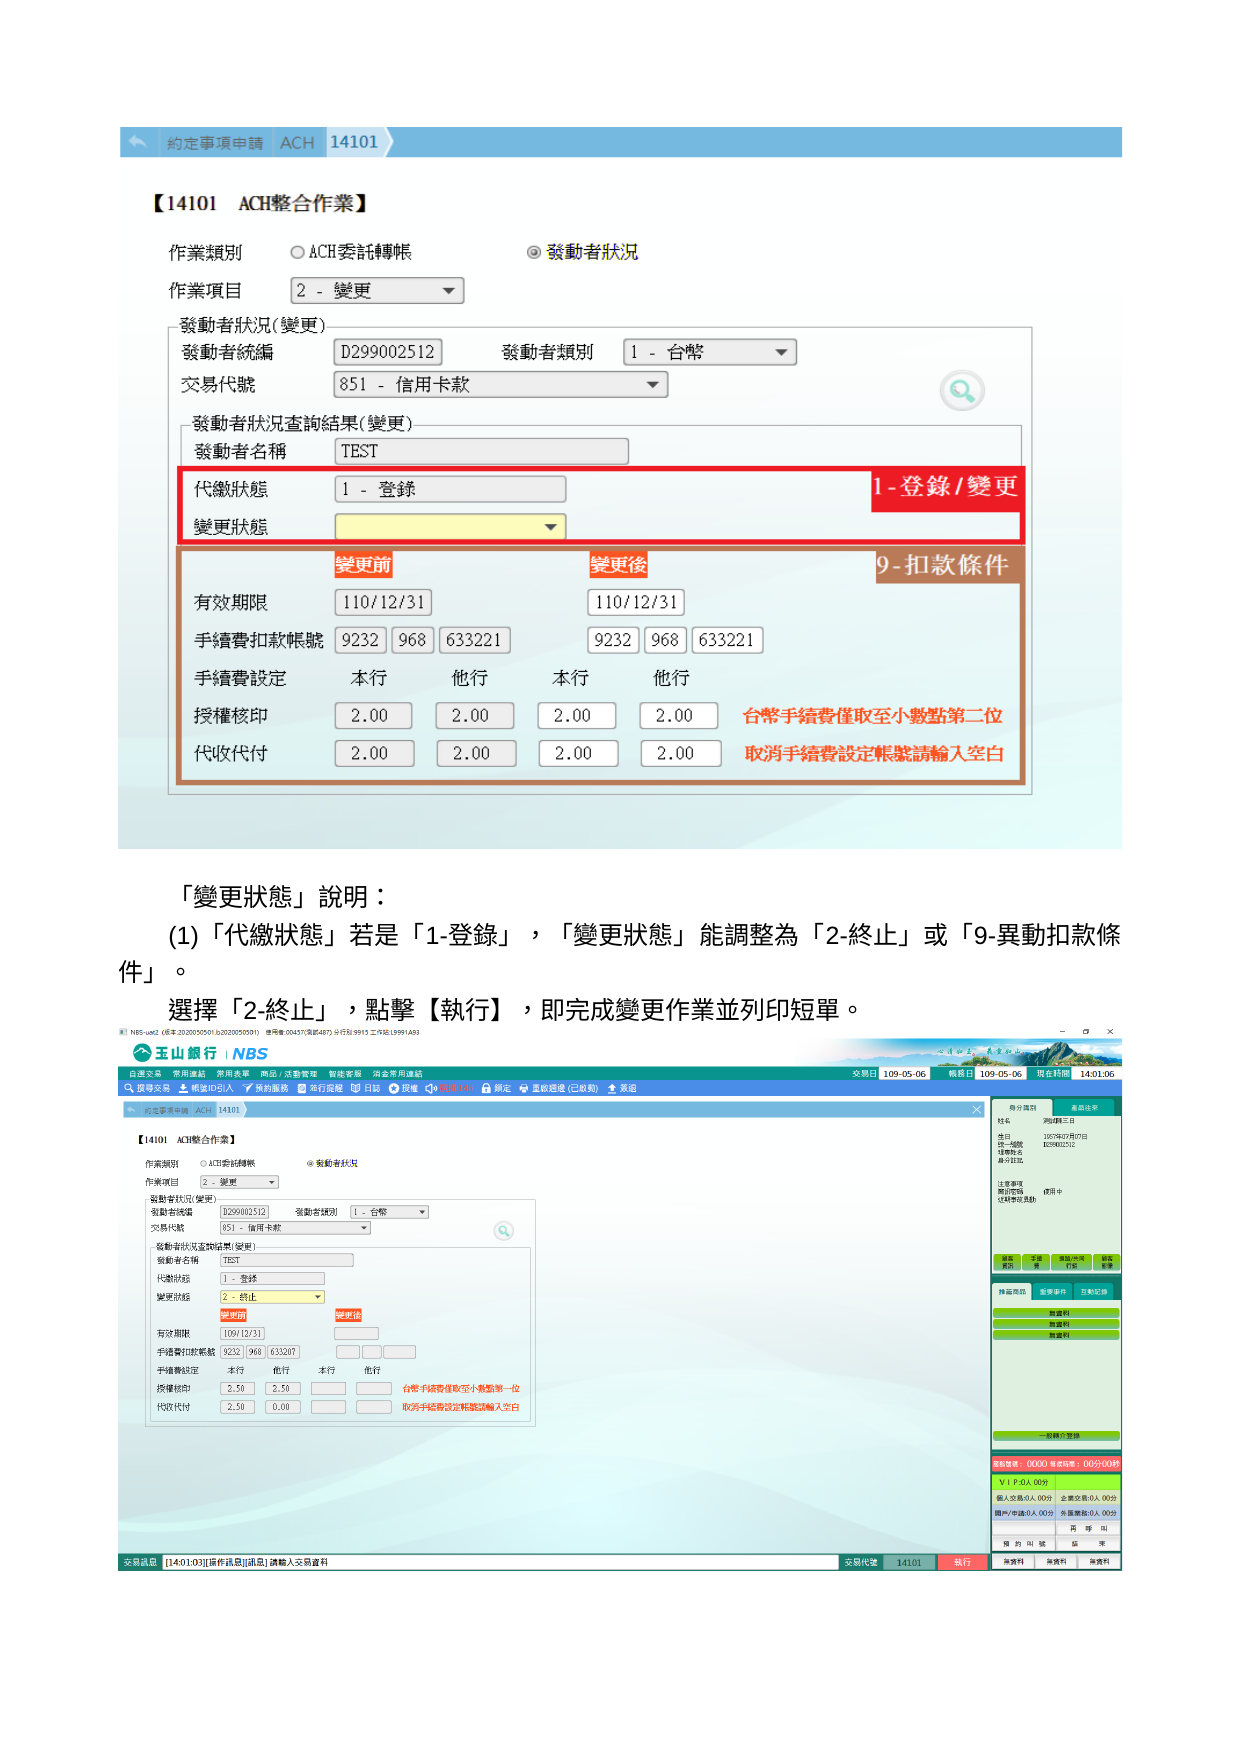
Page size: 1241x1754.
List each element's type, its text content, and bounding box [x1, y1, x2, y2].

picture [118, 127, 1123, 849]
text 「變更狀態」說明： [118, 877, 1122, 914]
text 選擇「2-終止」，點擊【執行】，即完成變更作業並列印短單。 [118, 989, 1122, 1027]
picture [118, 1027, 1123, 1571]
text (1)「代繳狀態」若是「1-登錄」，「變更狀態」能調整為「2-終止」或「9-異動扣款條件」。 [118, 914, 1122, 989]
